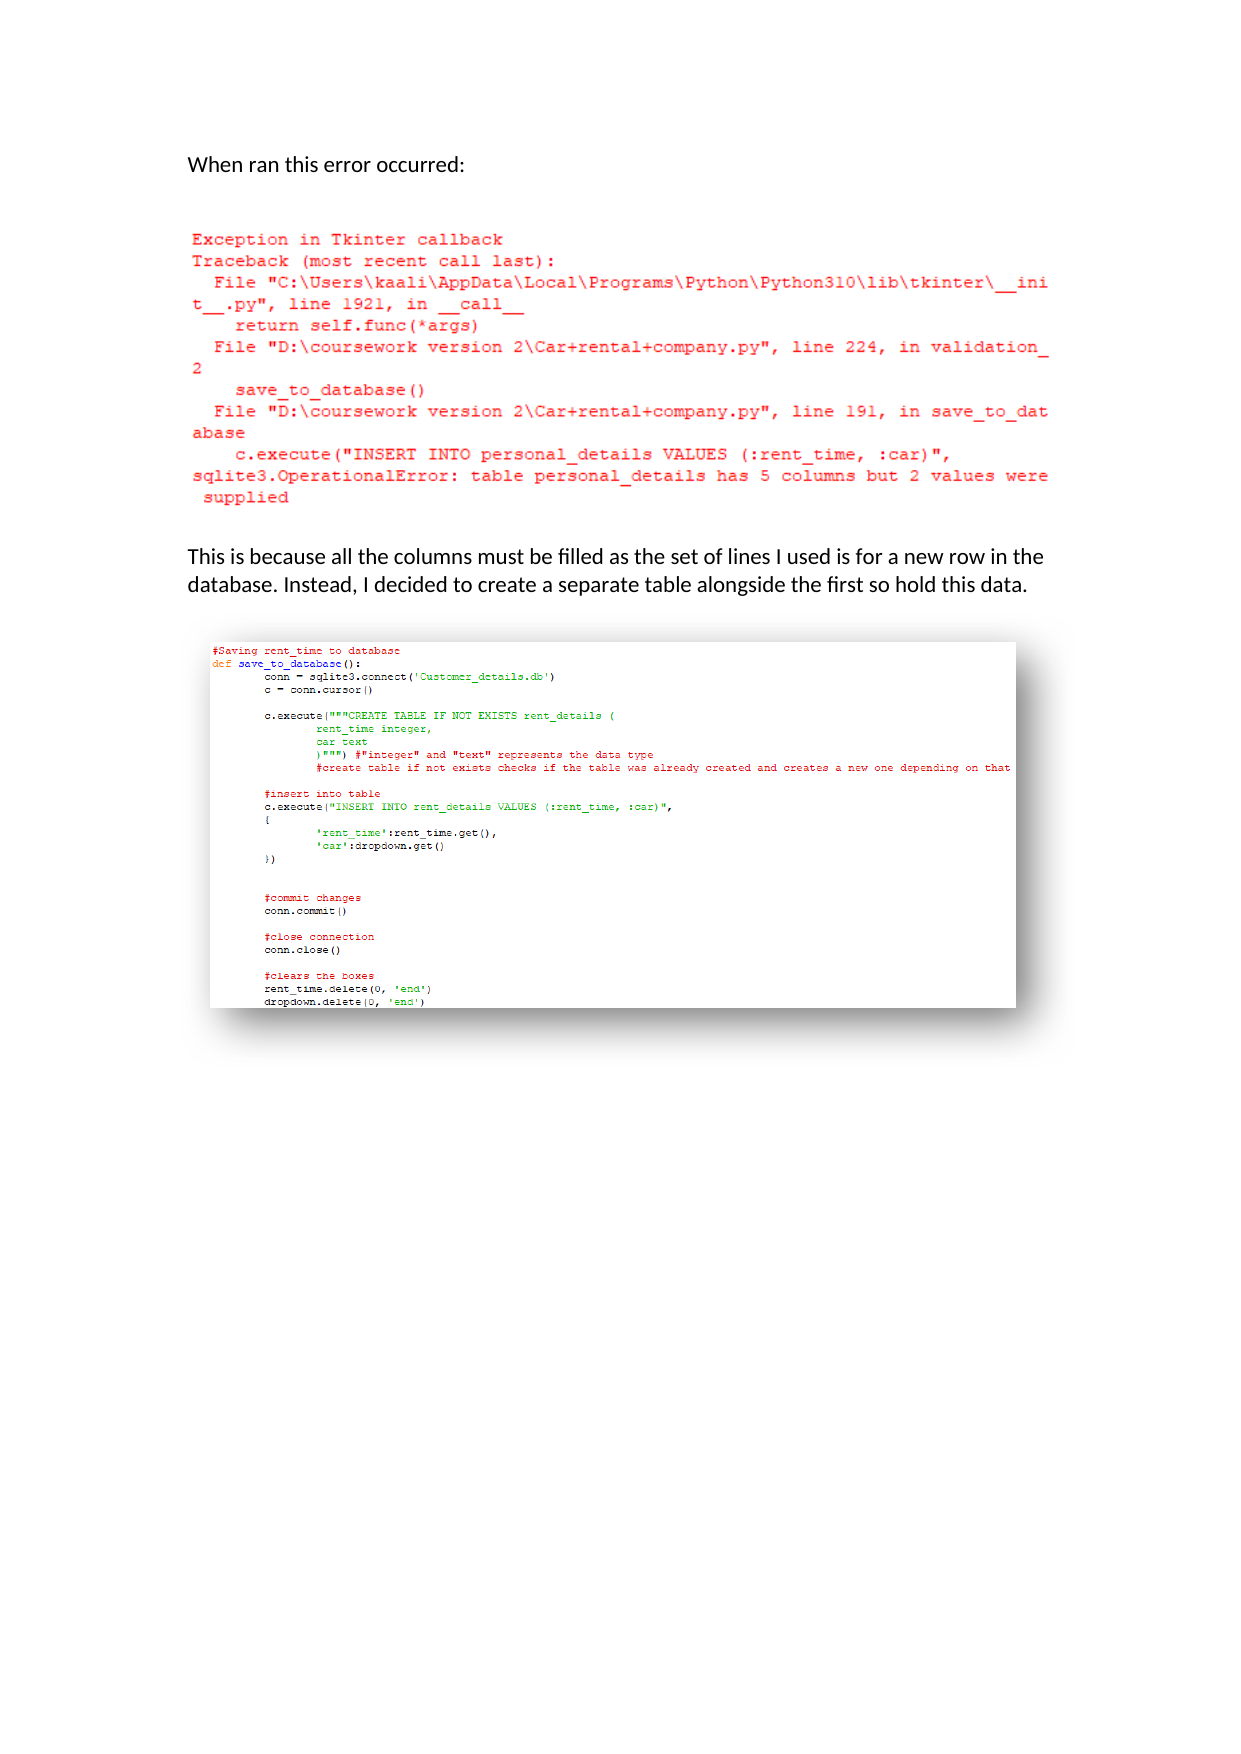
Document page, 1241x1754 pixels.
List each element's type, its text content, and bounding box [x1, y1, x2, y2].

text When ran this error occurred: [187, 150, 1053, 178]
text This is because all the columns must be filled as the set of lines I used is for a new row in the database. Instead, I decided to create a separate table alongside the first so hold this data. [187, 542, 1053, 598]
picture [210, 642, 1016, 1008]
picture [187, 230, 1050, 512]
